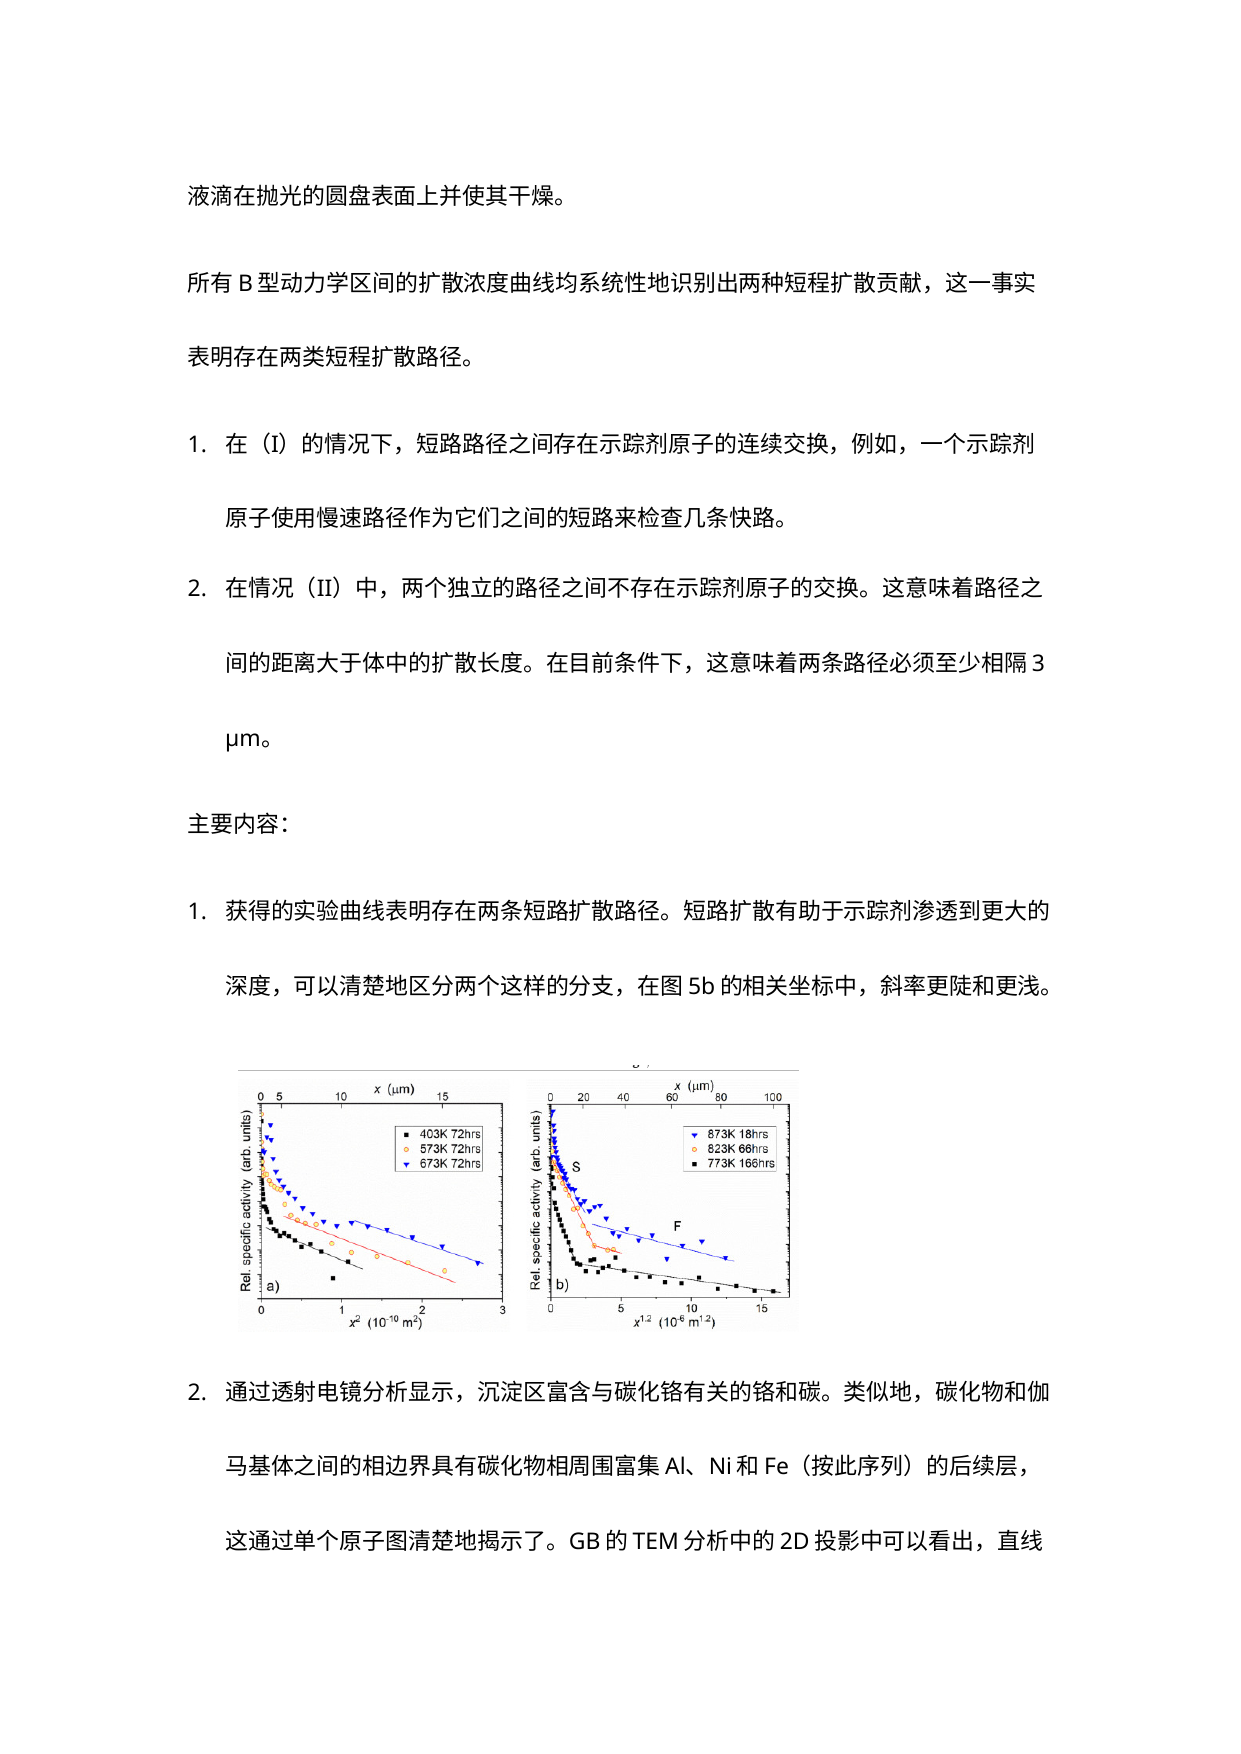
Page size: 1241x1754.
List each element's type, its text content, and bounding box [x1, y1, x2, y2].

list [187, 1358, 1053, 1572]
text 主要内容： [187, 790, 1053, 855]
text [187, 162, 1053, 227]
picture [225, 1065, 829, 1349]
text 所有B型动力学区间的扩散浓度曲线均系统性地识别出两种短程扩散贡献，这一事实表明存在两类短程扩散路径。 [187, 248, 1053, 388]
list 在情况（II）中，两个独立的路径之间不存在示踪剂原子的交换。这意味着路径之间的距离大于体中的扩散长度。在目前条件下，这意味着两条路径必须至少相隔3 μm。 [187, 554, 1053, 769]
list 在（I）的情况下，短路路径之间存在示踪剂原子的连续交换，例如，一个示踪剂原子使用慢速路径作为它们之间的短路来检查几条快路。 [187, 410, 1053, 549]
